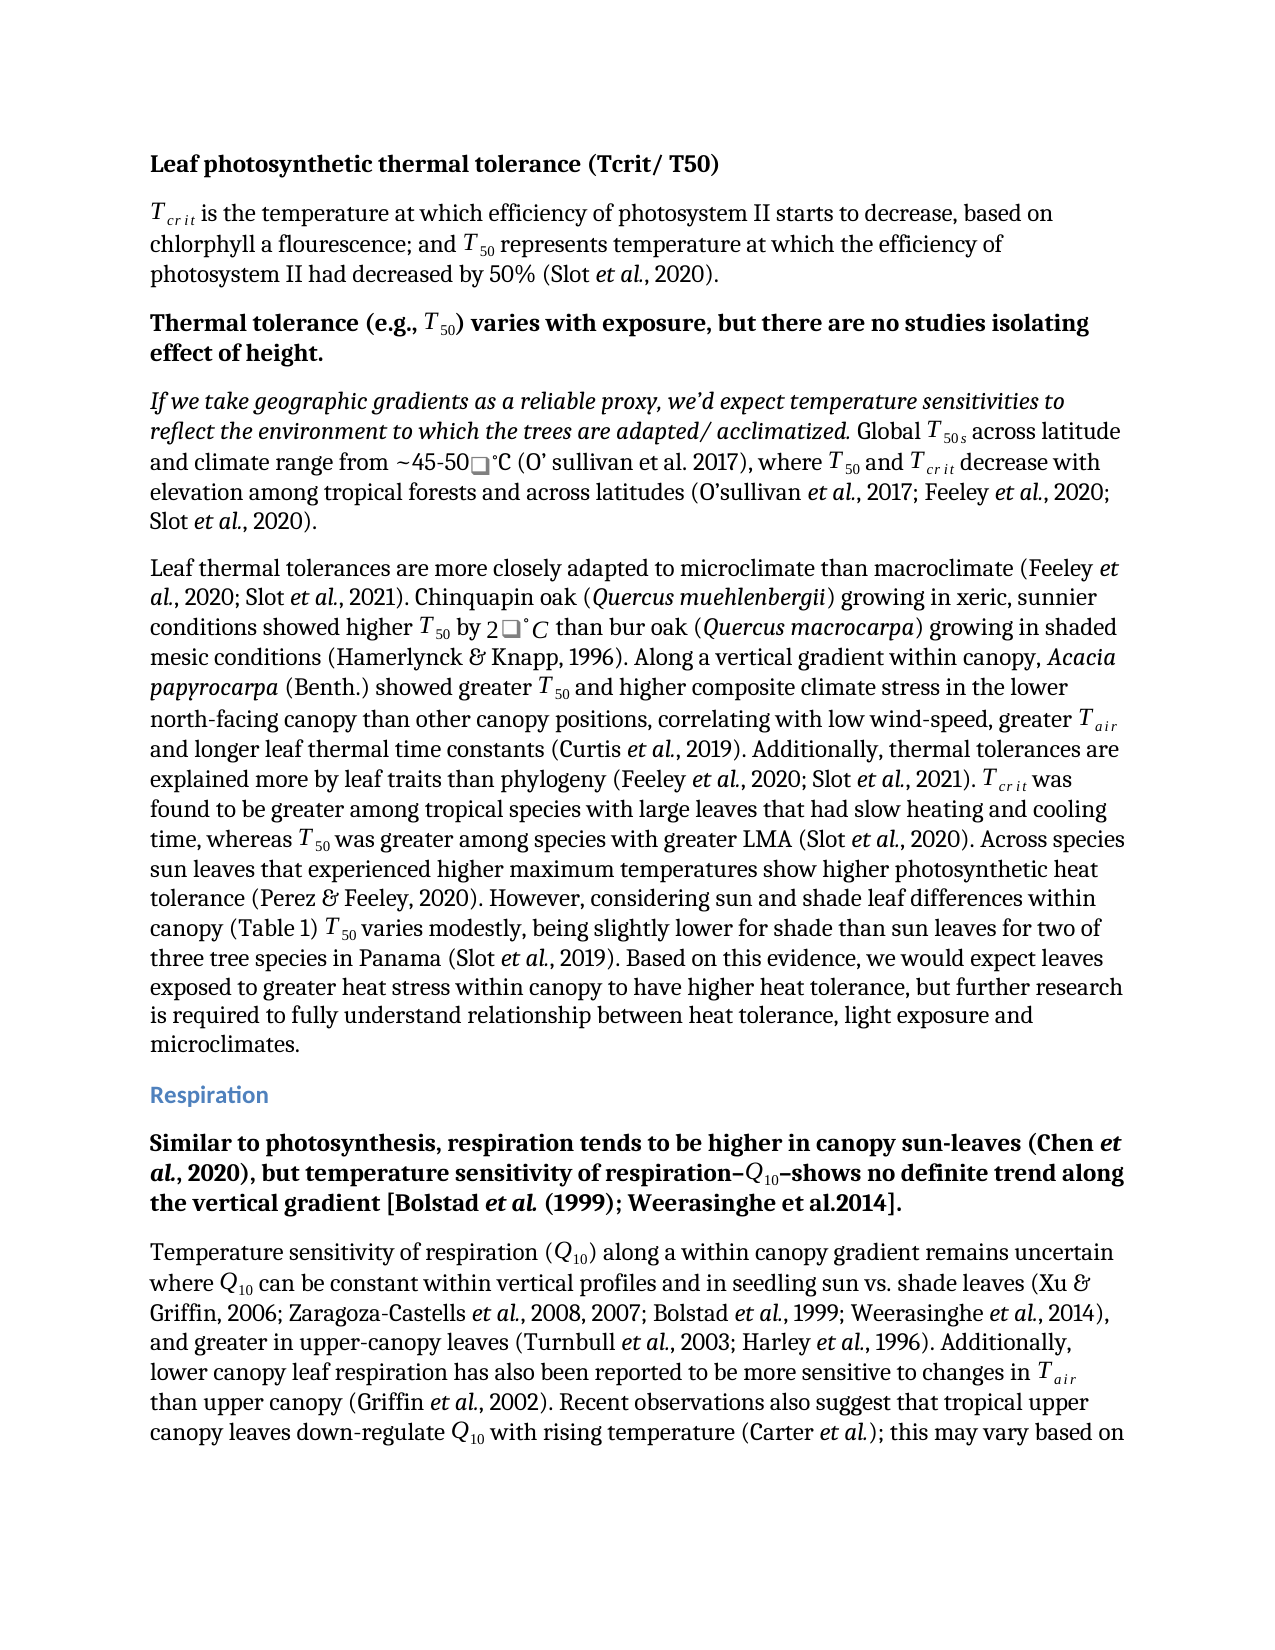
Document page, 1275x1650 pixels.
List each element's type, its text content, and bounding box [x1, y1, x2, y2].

text Thermal tolerance (e.g., ) varies with exposure, but there are no studies isolating effect of height. [150, 308, 1125, 368]
text Leaf thermal tolerances are more closely adapted to microclimate than macroclimate (Feeley et al., 2020; Slot et al., 2021). Chinquapin oak (Quercus muehlenbergii) growing in xeric, sunnier conditions showed higher by than bur oak (Quercus macrocarpa) growing in shaded mesic conditions (Hamerlynck & Knapp, 1996). Along a vertical gradient within canopy, Acacia papyrocarpa (Benth.) showed greater and higher composite climate stress in the lower north-facing canopy than other canopy positions, correlating with low wind-speed, greater and longer leaf thermal time constants (Curtis et al., 2019). Additionally, thermal tolerances are explained more by leaf traits than phylogeny (Feeley et al., 2020; Slot et al., 2021). was found to be greater among tropical species with large leaves that had slow heating and cooling time, whereas was greater among species with greater LMA (Slot et al., 2020). Across species sun leaves that experienced higher maximum temperatures show higher photosynthetic heat tolerance (Perez & Feeley, 2020). However, considering sun and shade leaf differences within canopy (Table 1) varies modestly, being slightly lower for shade than sun leaves for two of three tree species in Panama (Slot et al., 2019). Based on this evidence, we would expect leaves exposed to greater heat stress within canopy to have higher heat tolerance, but further research is required to fully understand relationship between heat tolerance, light exposure and microclimates. [150, 554, 1125, 1059]
text Similar to photosynthesis, respiration tends to be higher in canopy sun-leaves (Chen et al., 2020), but temperature sensitivity of respiration––shows no definite trend along the vertical gradient [Bolstad et al. (1999); Weerasinghe et al.2014]. [150, 1129, 1125, 1218]
text Leaf photosynthetic thermal tolerance (Tcrit/ T50) [150, 150, 1125, 179]
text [150, 1236, 1125, 1448]
text is the temperature at which efficiency of photosystem II starts to decrease, based on chlorphyll a flourescence; and represents temperature at which the efficiency of photosystem II had decreased by 50% (Slot et al., 2020). [150, 197, 1125, 289]
text If we take geographic gradients as a reliable proxy, we’d expect temperature sensitivities to reflect the environment to which the trees are adapted/ acclimatized. Global across latitude and climate range from ~45-50C (O’ sullivan et al. 2017), where and decrease with elevation among tropical forests and across latitudes (O’sullivan et al., 2017; Feeley et al., 2020; Slot et al., 2020). [150, 387, 1125, 536]
subtitle Respiration [150, 1079, 1125, 1110]
